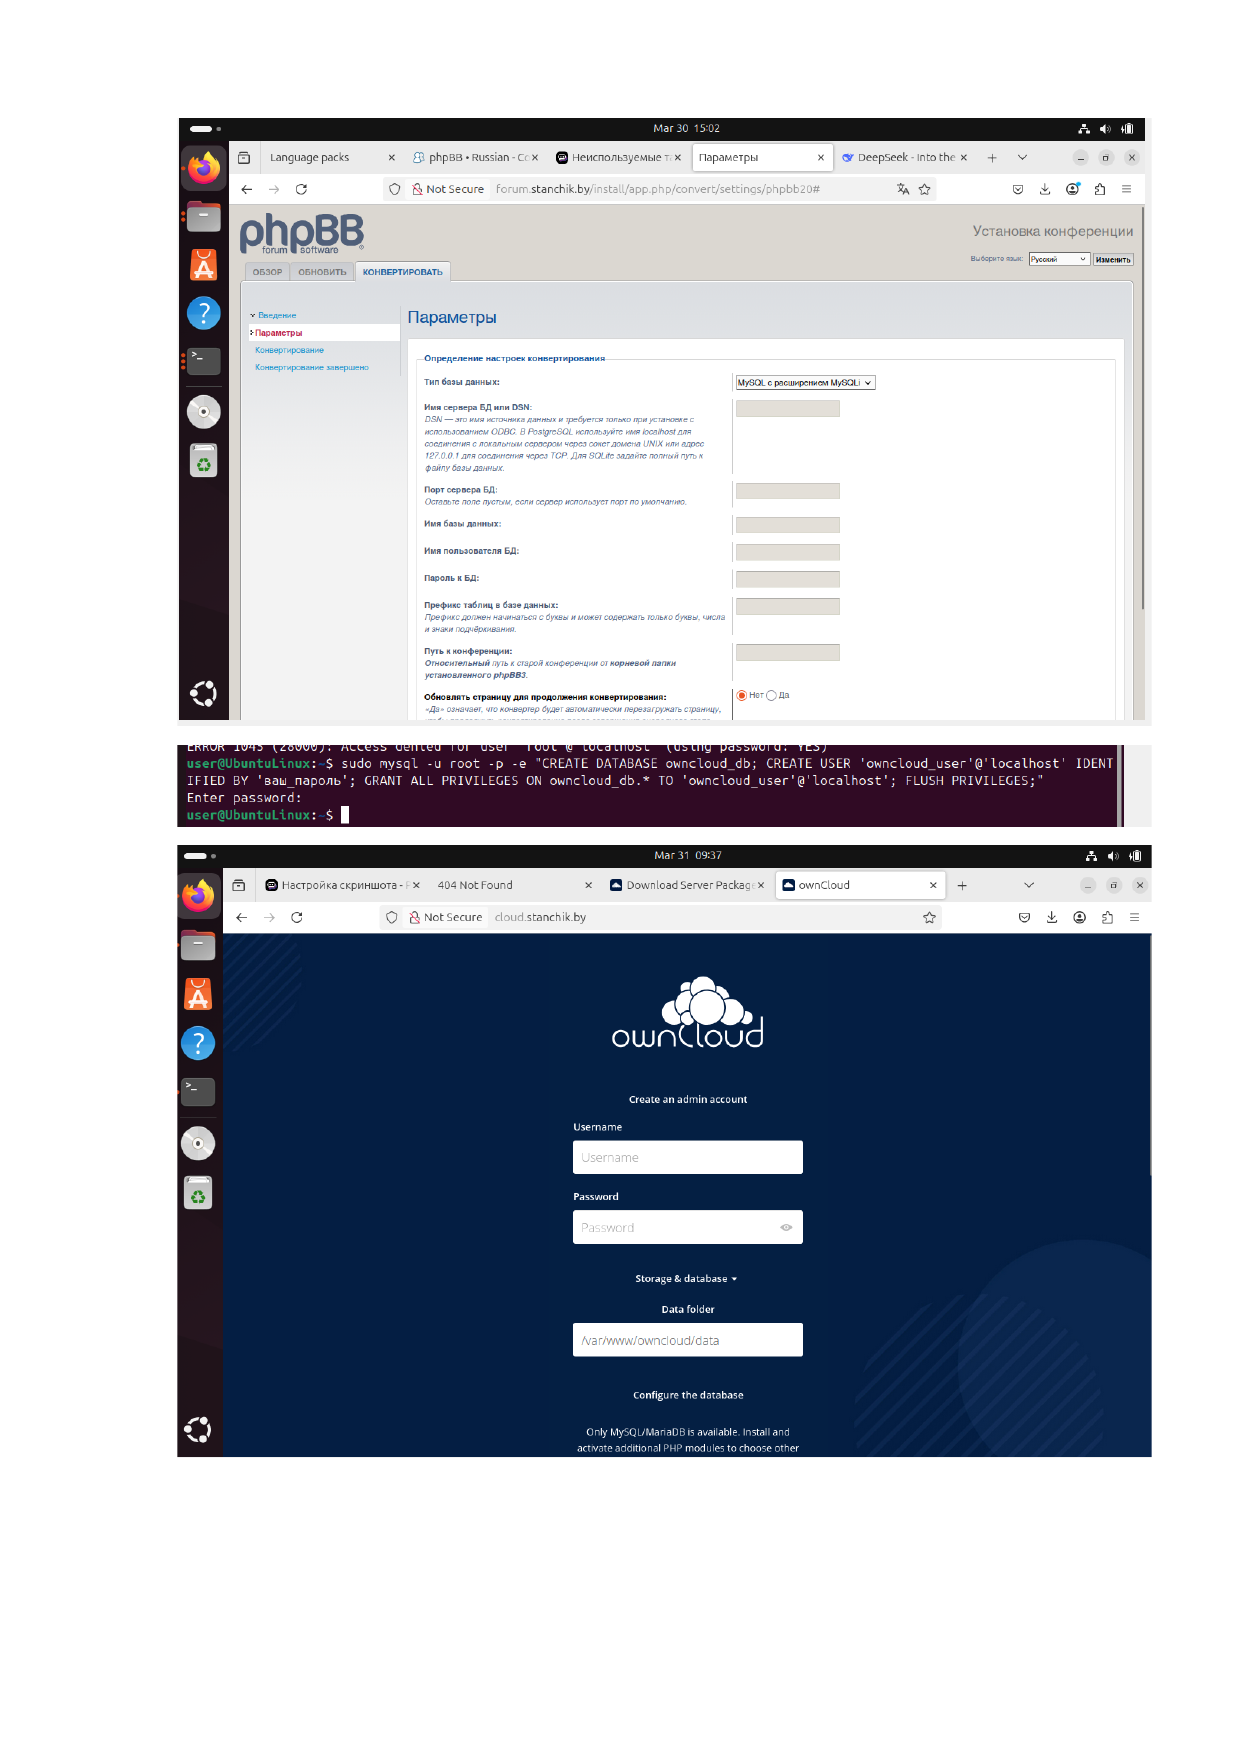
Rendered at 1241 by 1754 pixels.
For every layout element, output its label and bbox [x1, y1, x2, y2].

picture [177, 118, 1152, 726]
picture [177, 745, 1152, 827]
picture [177, 845, 1152, 1458]
